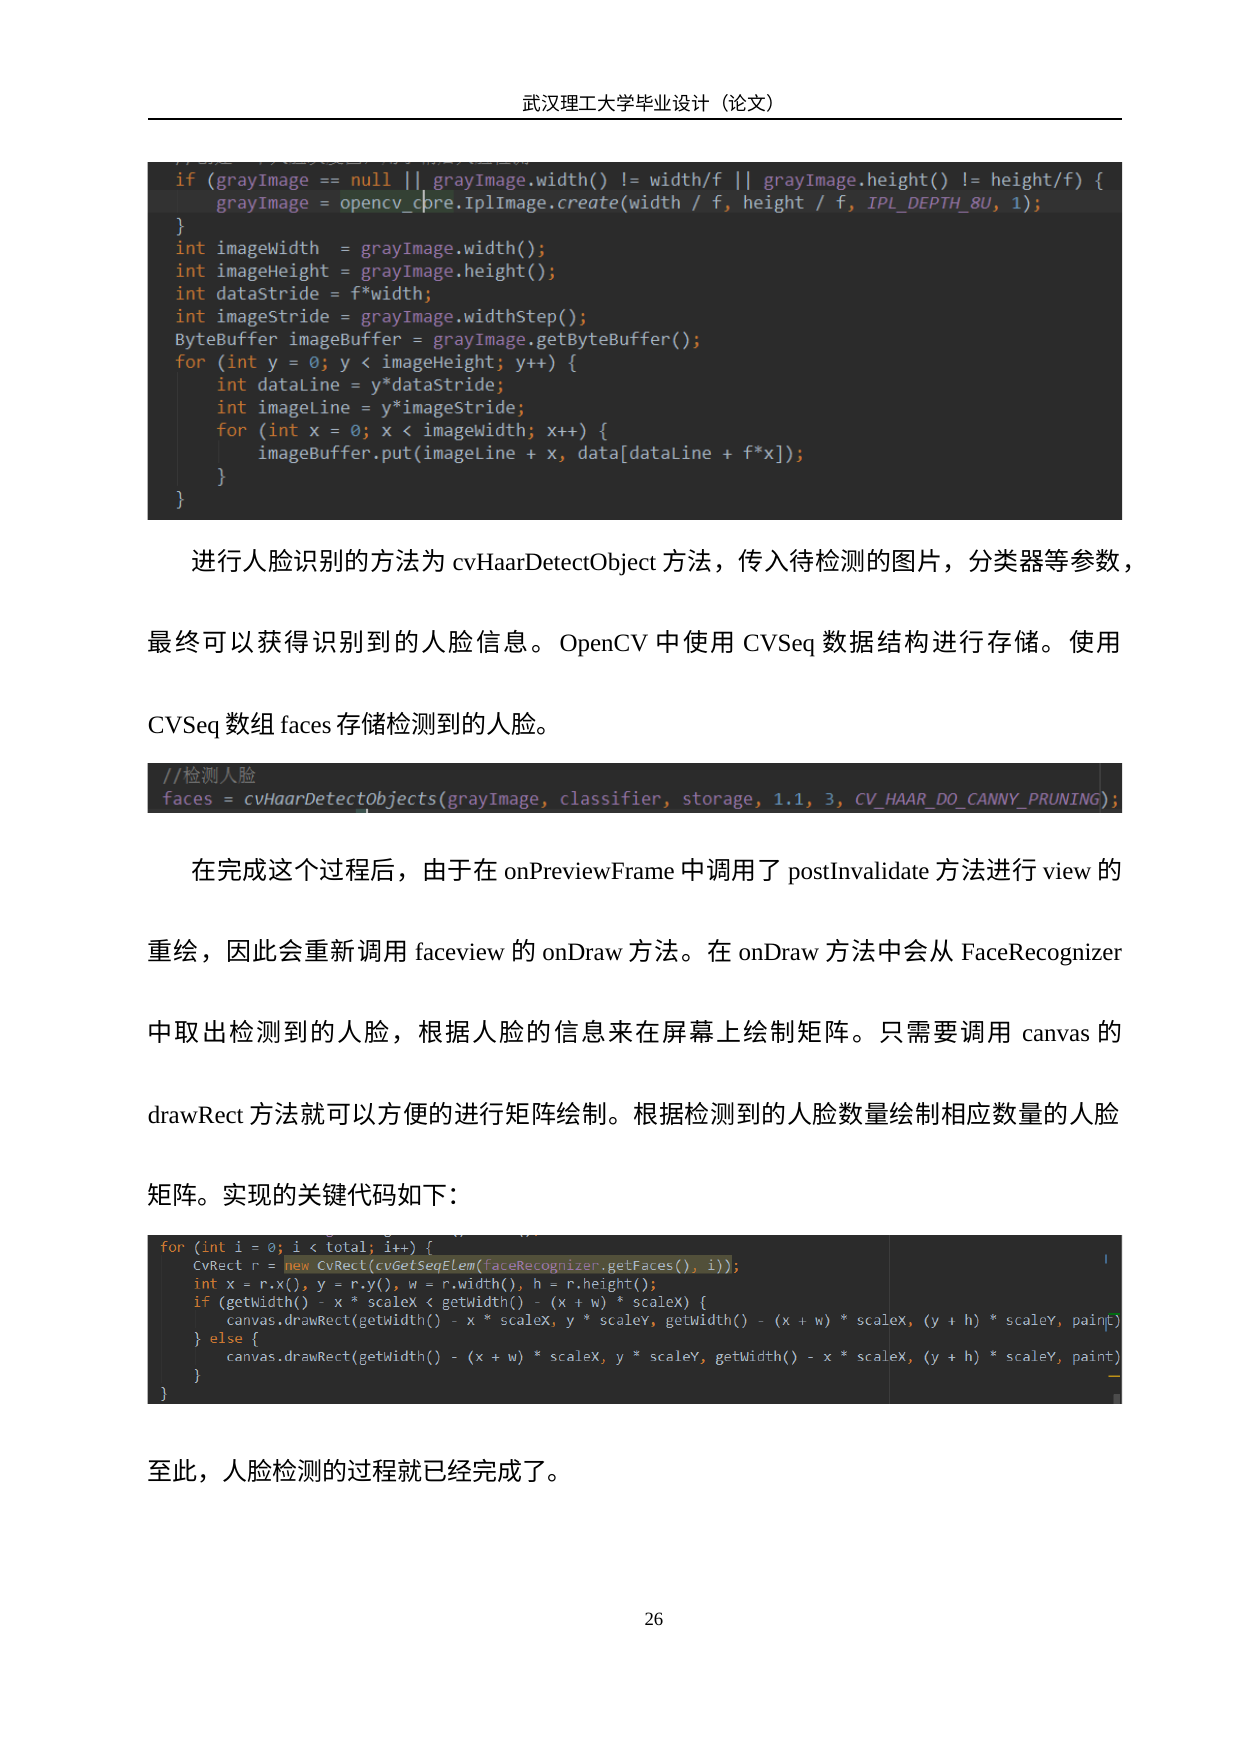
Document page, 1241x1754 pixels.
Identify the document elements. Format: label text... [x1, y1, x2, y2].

text 在完成这个过程后，由于在onPreviewFrame中调用了postInvalidate方法进行view的重绘，因此会重新调用faceview的onDraw方法。在onDraw方法中会从FaceRecognizer中取出检测到的人脸，根据人脸的信息来在屏幕上绘制矩阵。只需要调用canvas的drawRect方法就可以方便的进行矩阵绘制。根据检测到的人脸数量绘制相应数量的人脸矩阵。实现的关键代码如下： [148, 836, 1122, 1226]
picture [147, 162, 1123, 520]
text 进行人脸识别的方法为cvHaarDetectObject方法，传入待检测的图片，分类器等参数，最终可以获得识别到的人脸信息。OpenCV中使用CVSeq数据结构进行存储。使用CVSeq数组faces存储检测到的人脸。 [148, 527, 1122, 755]
picture [147, 1235, 1123, 1404]
text 至此，人脸检测的过程就已经完成了。 [148, 1437, 1122, 1502]
picture [147, 763, 1123, 813]
